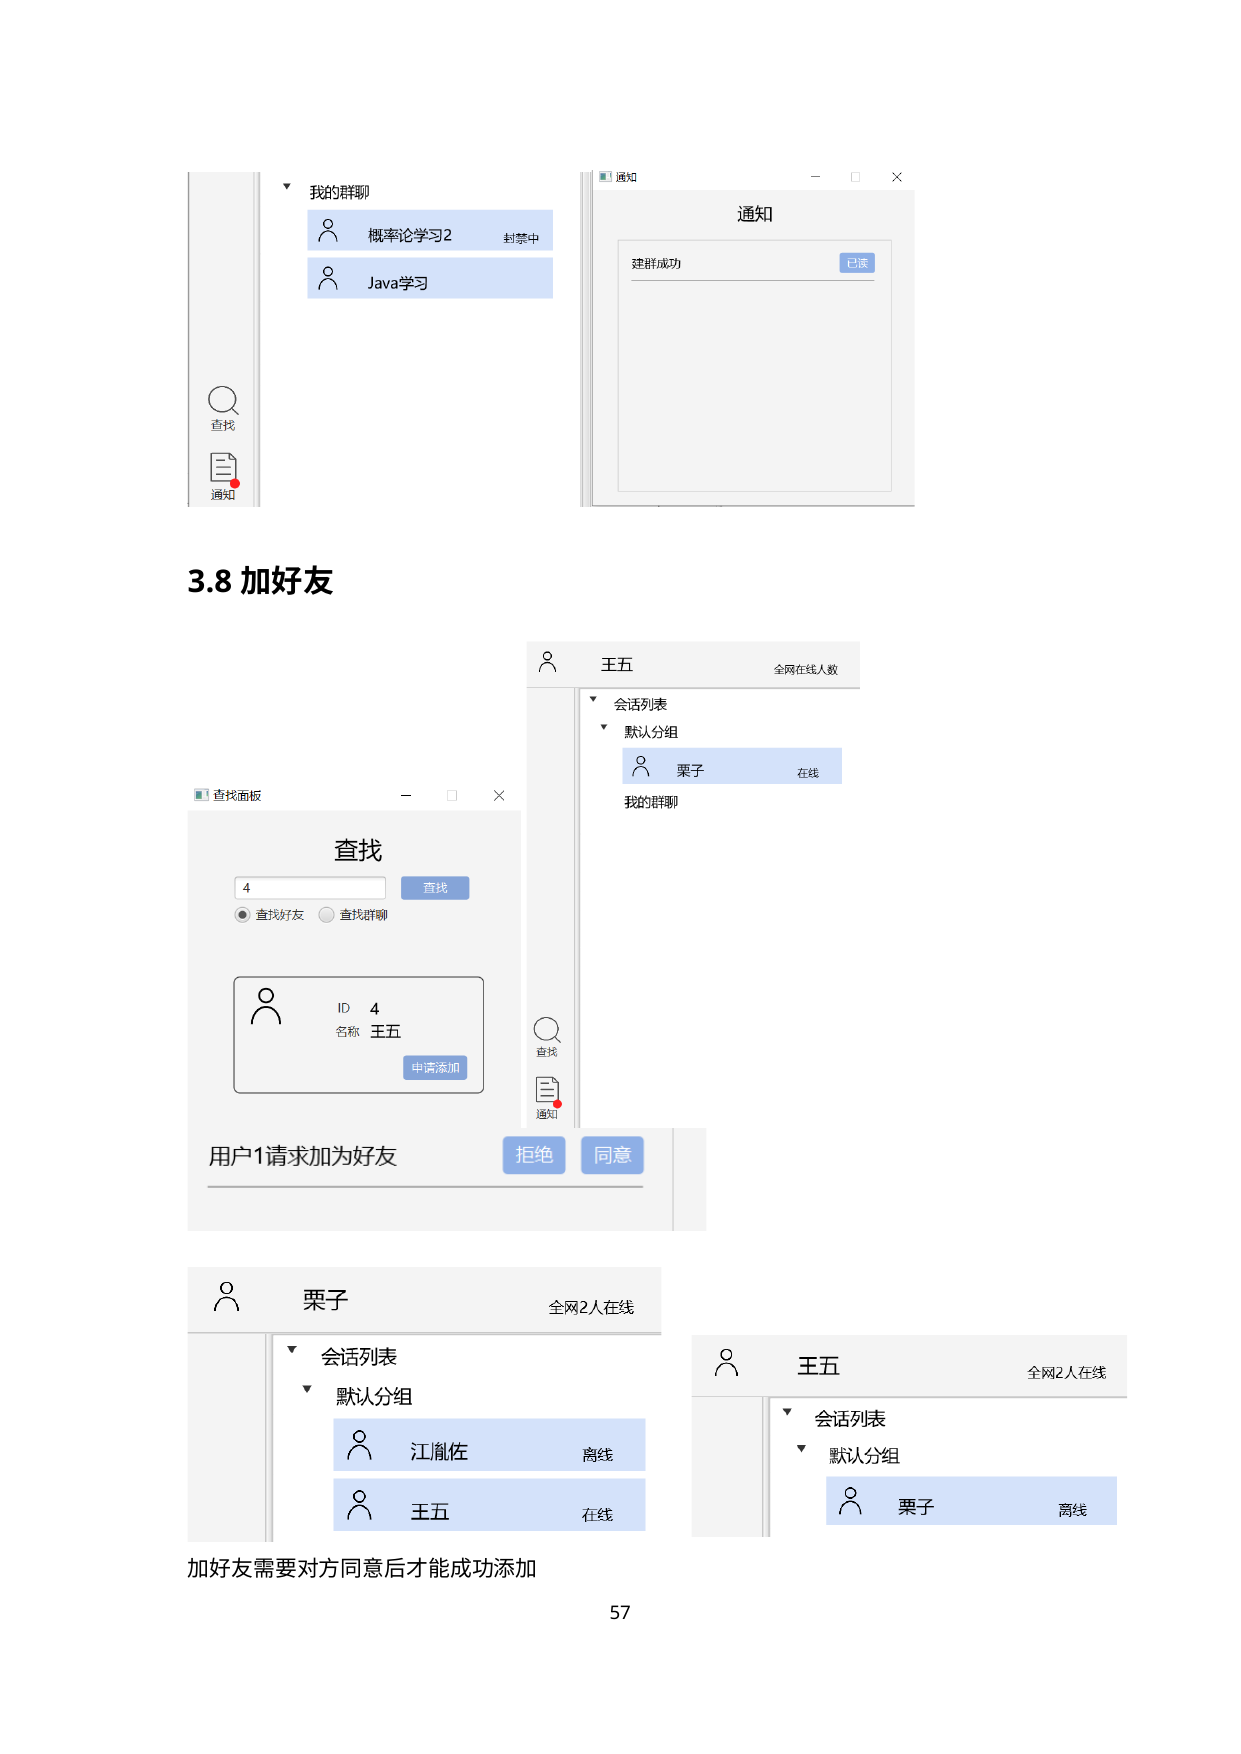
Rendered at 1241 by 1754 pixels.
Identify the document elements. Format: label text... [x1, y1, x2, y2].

picture [187, 640, 860, 1231]
subtitle 3.8 加好友 [187, 546, 1053, 611]
text 加好友需要对方同意后才能成功添加 [187, 1551, 1053, 1583]
picture [691, 1327, 1128, 1537]
picture [187, 170, 915, 507]
picture [187, 1267, 662, 1542]
